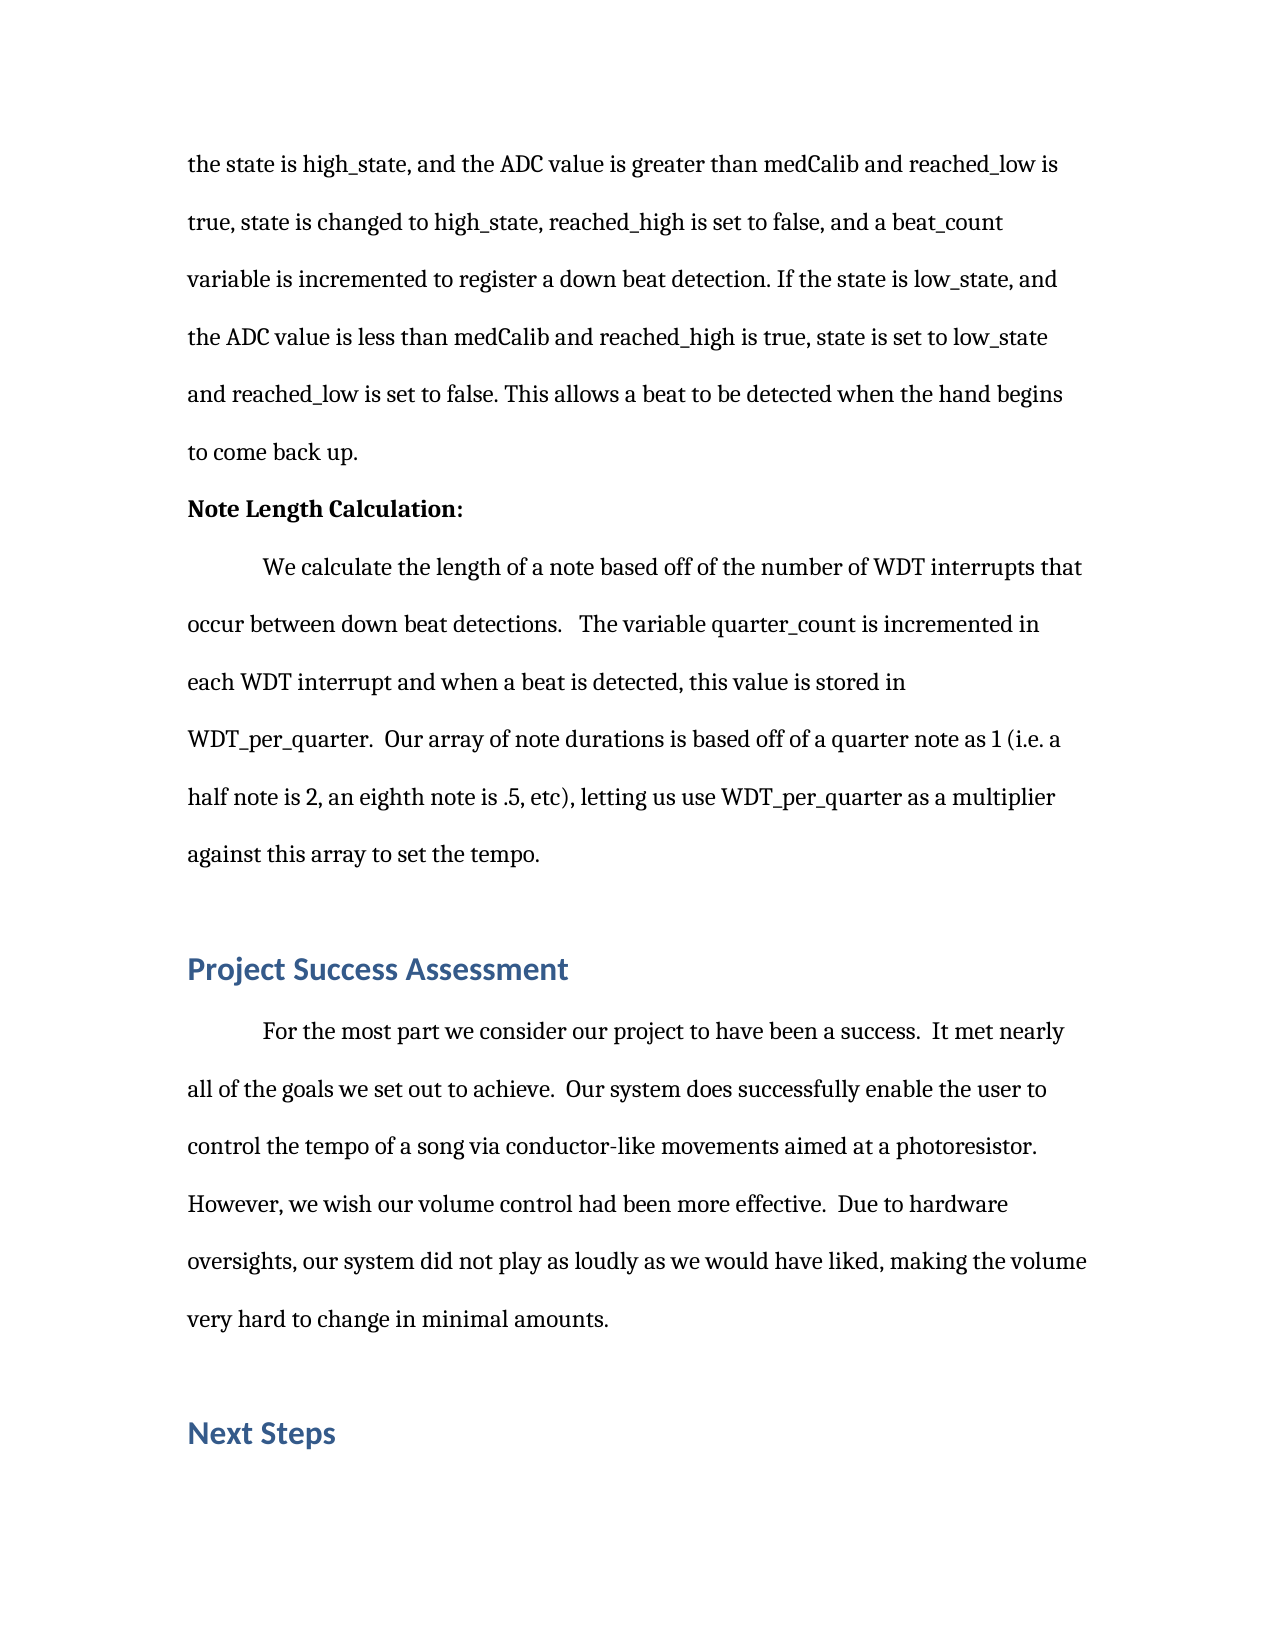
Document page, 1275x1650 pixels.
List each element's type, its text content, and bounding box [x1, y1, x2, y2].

text Note Length Calculation: [187, 495, 1087, 524]
text For the most part we consider our project to have been a success. It met nearly all of the goals we set out to achieve. Our system does successfully enable the user to control the tempo of a song via conductor-like movements aimed at a photoresistor. However, we wish our volume control had been more effective. Due to hardware oversights, our system did not play as loudly as we would have liked, making the volume very hard to change in minimal amounts. [187, 1017, 1087, 1333]
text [187, 150, 1087, 466]
subtitle Next Steps [187, 1412, 1087, 1453]
text We calculate the length of a note based off of the number of WDT interrupts that occur between down beat detections. The variable quarter_count is incremented in each WDT interrupt and when a beat is detected, this value is stored in WDT_per_quarter. Our array of note durations is based off of a quarter note as 1 (i.e. a half note is 2, an eighth note is .5, etc), letting us use WDT_per_quarter as a multiplier against this array to set the tempo. [187, 552, 1087, 869]
subtitle Project Success Assessment [187, 947, 1087, 988]
